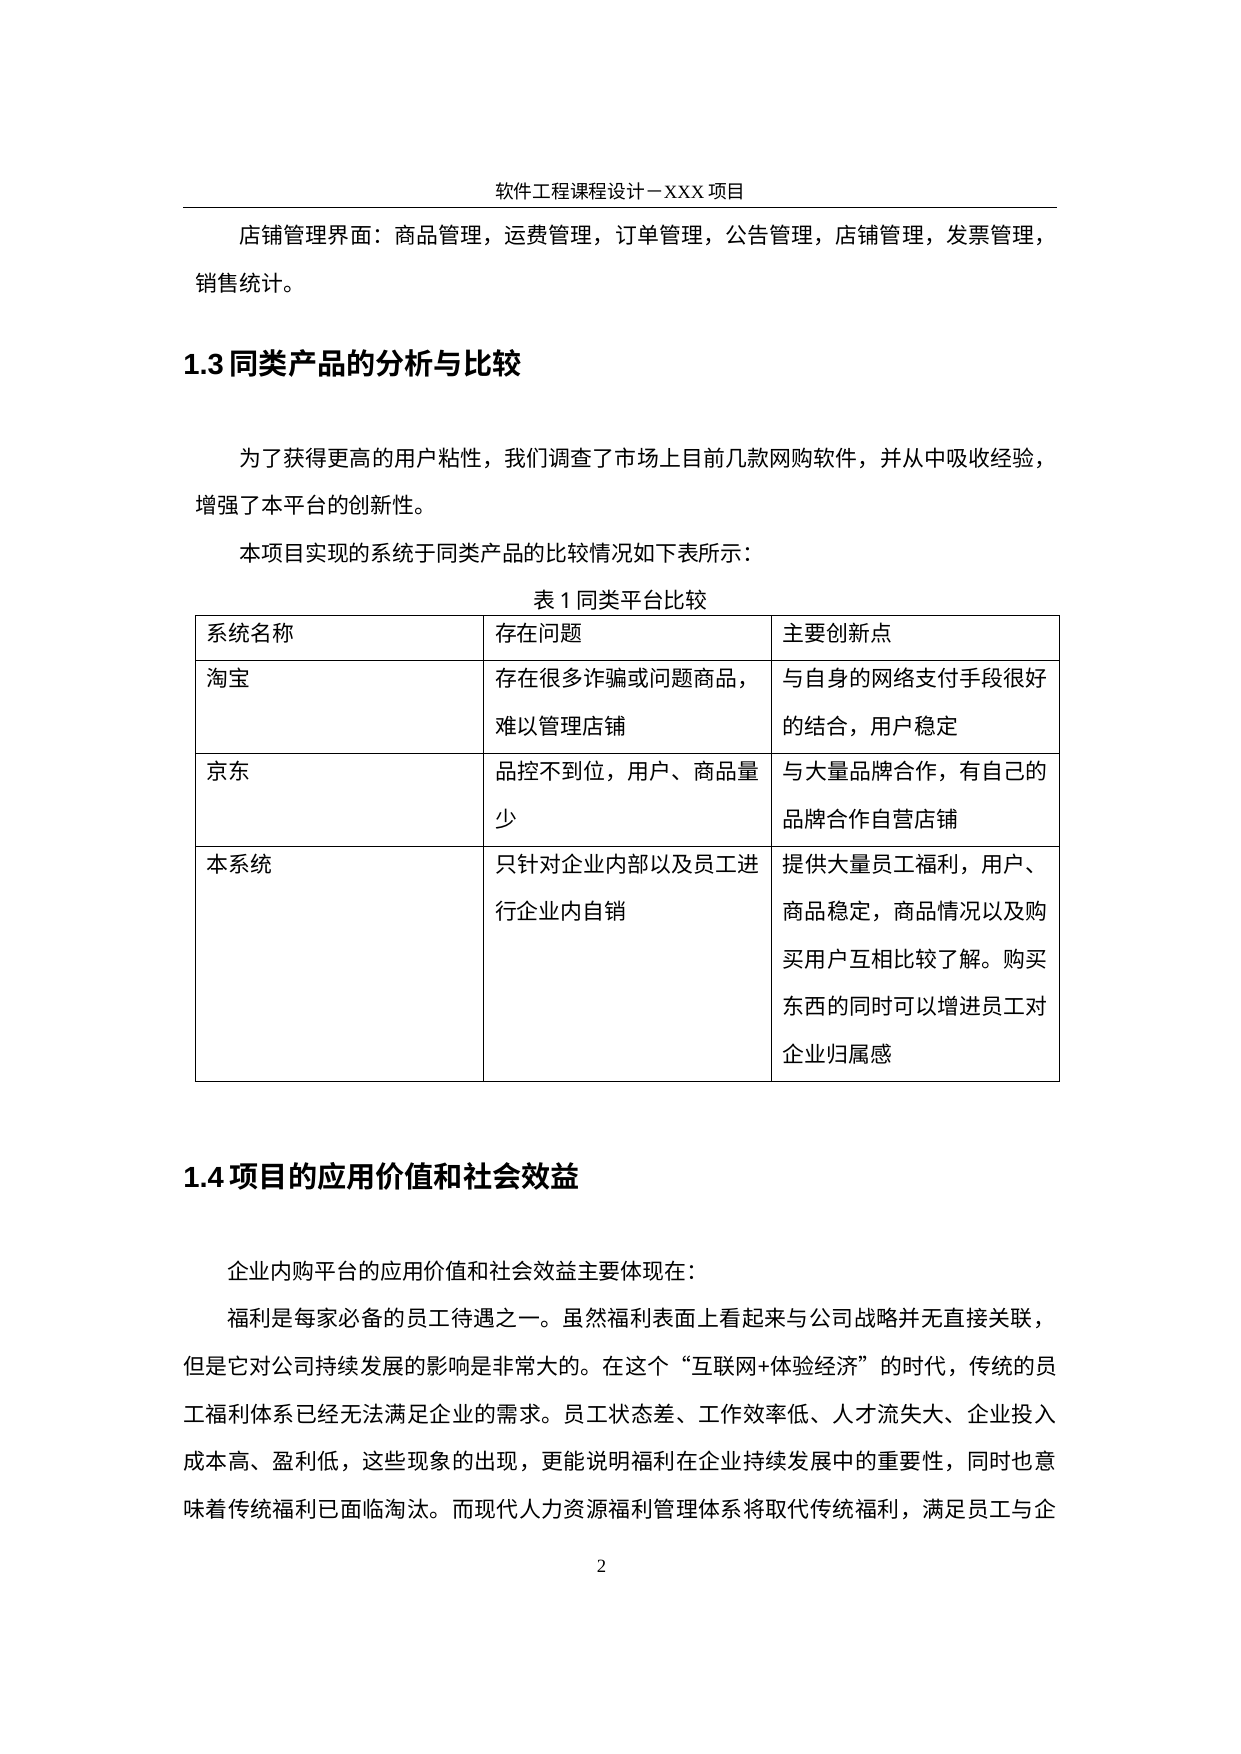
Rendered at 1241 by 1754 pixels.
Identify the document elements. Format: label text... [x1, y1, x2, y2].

table_header 存在问题 [484, 616, 771, 660]
subtitle 1.4项目的应用价值和社会效益 [183, 1154, 1057, 1196]
table_cell 淘宝 [196, 661, 483, 753]
text 为了获得更高的用户粘性，我们调查了市场上目前几款网购软件，并从中吸收经验，增强了本平台的创新性。 [196, 441, 1057, 520]
text 表1同类平台比较 [489, 583, 1057, 615]
table_header 系统名称 [196, 616, 483, 660]
table_cell 存在很多诈骗或问题商品，难以管理店铺 [484, 661, 771, 753]
text 本项目实现的系统于同类产品的比较情况如下表所示： [196, 536, 1057, 567]
subtitle 1.3同类产品的分析与比较 [183, 341, 1057, 383]
table_cell 只针对企业内部以及员工进行企业内自销 [484, 847, 771, 1081]
table_cell 京东 [196, 754, 483, 846]
table_header 主要创新点 [772, 616, 1059, 660]
table_cell 与大量品牌合作，有自己的品牌合作自营店铺 [772, 754, 1059, 846]
table_cell 与自身的网络支付手段很好的结合，用户稳定 [772, 661, 1059, 753]
text 企业内购平台的应用价值和社会效益主要体现在： [183, 1254, 1057, 1286]
table_cell 本系统 [196, 847, 483, 1081]
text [183, 1301, 1057, 1523]
text 店铺管理界面：商品管理，运费管理，订单管理，公告管理，店铺管理，发票管理，销售统计。 [196, 218, 1057, 298]
table_cell 提供大量员工福利，用户、商品稳定，商品情况以及购买用户互相比较了解。购买东西的同时可以增进员工对企业归属感 [772, 847, 1059, 1081]
table_cell 品控不到位，用户、商品量少 [484, 754, 771, 846]
